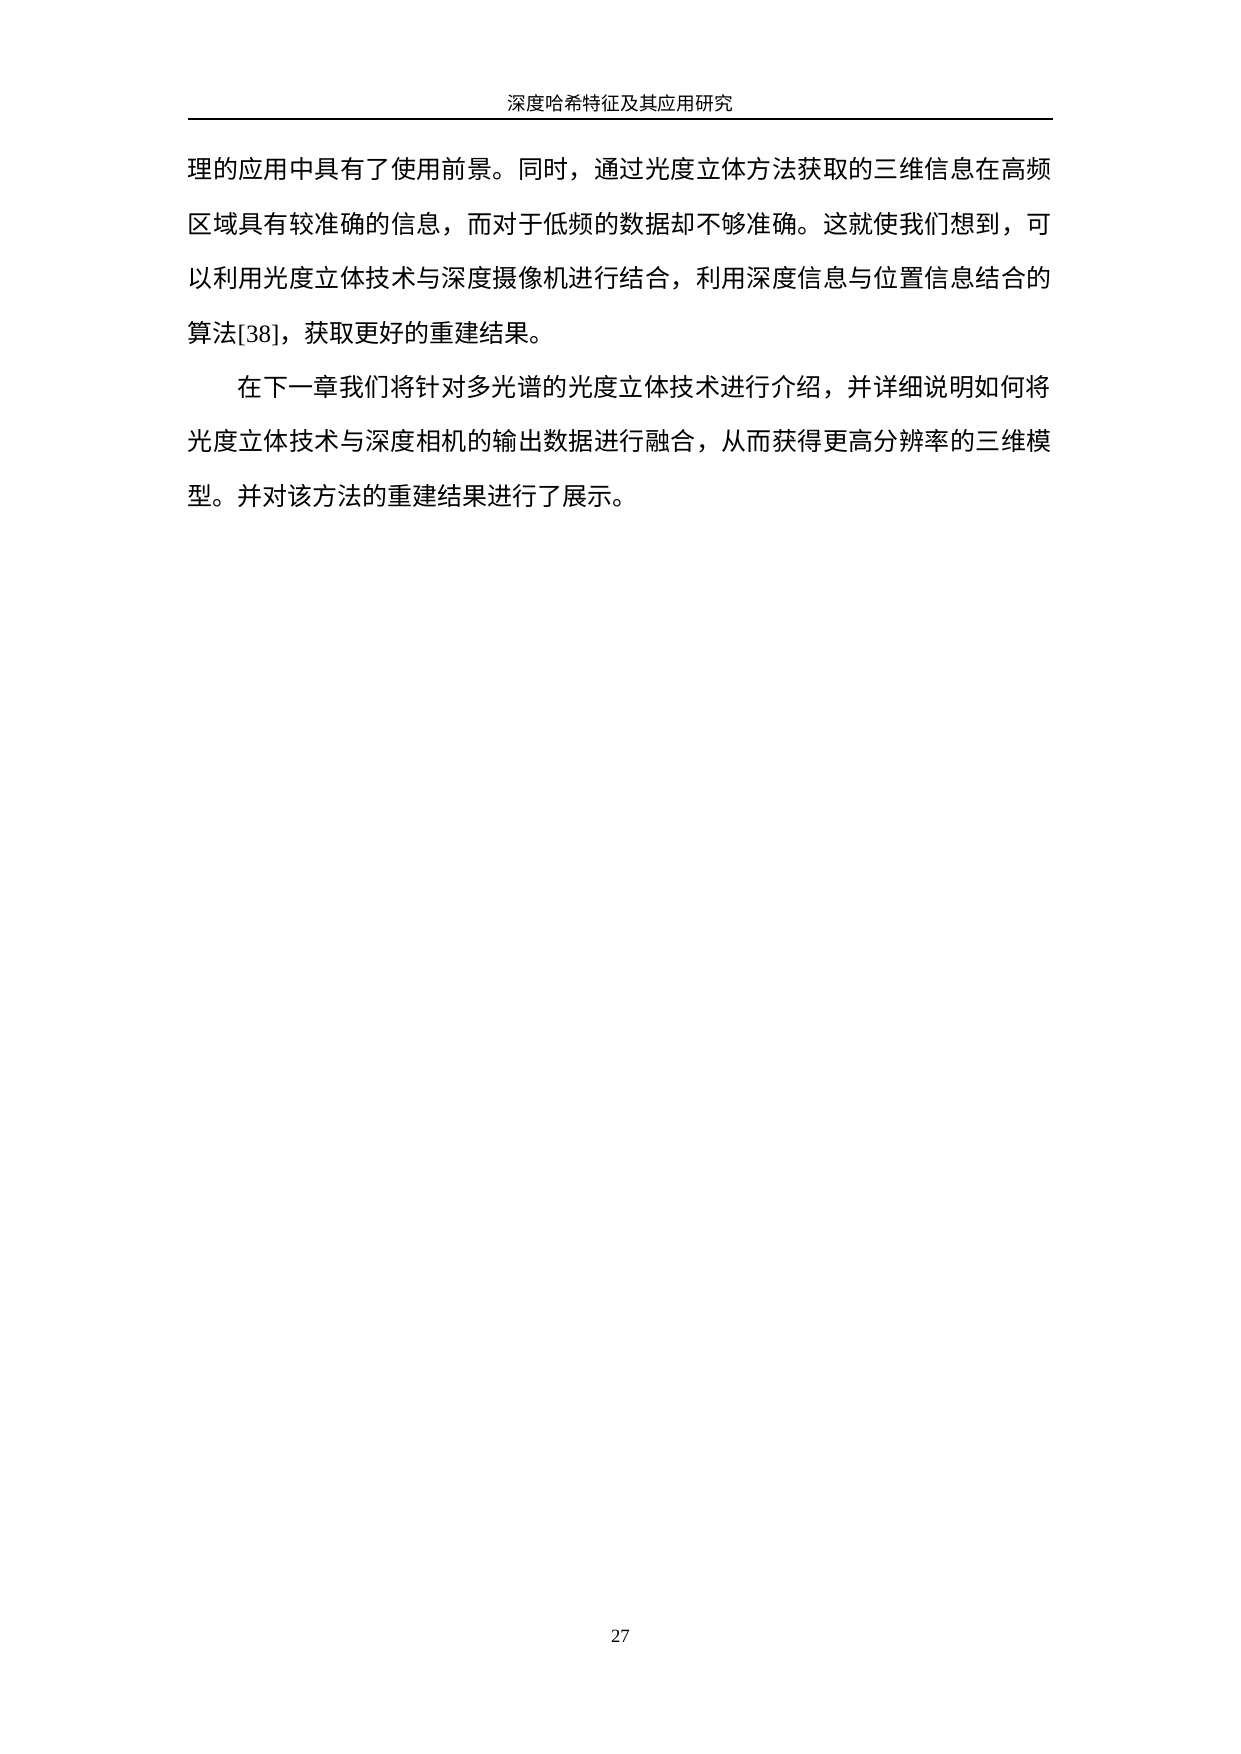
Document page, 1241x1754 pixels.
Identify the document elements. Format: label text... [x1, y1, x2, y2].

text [187, 150, 1053, 349]
text 在下一章我们将针对多光谱的光度立体技术进行介绍，并详细说明如何将光度立体技术与深度相机的输出数据进行融合，从而获得更高分辨率的三维模型。并对该方法的重建结果进行了展示。 [187, 367, 1053, 512]
